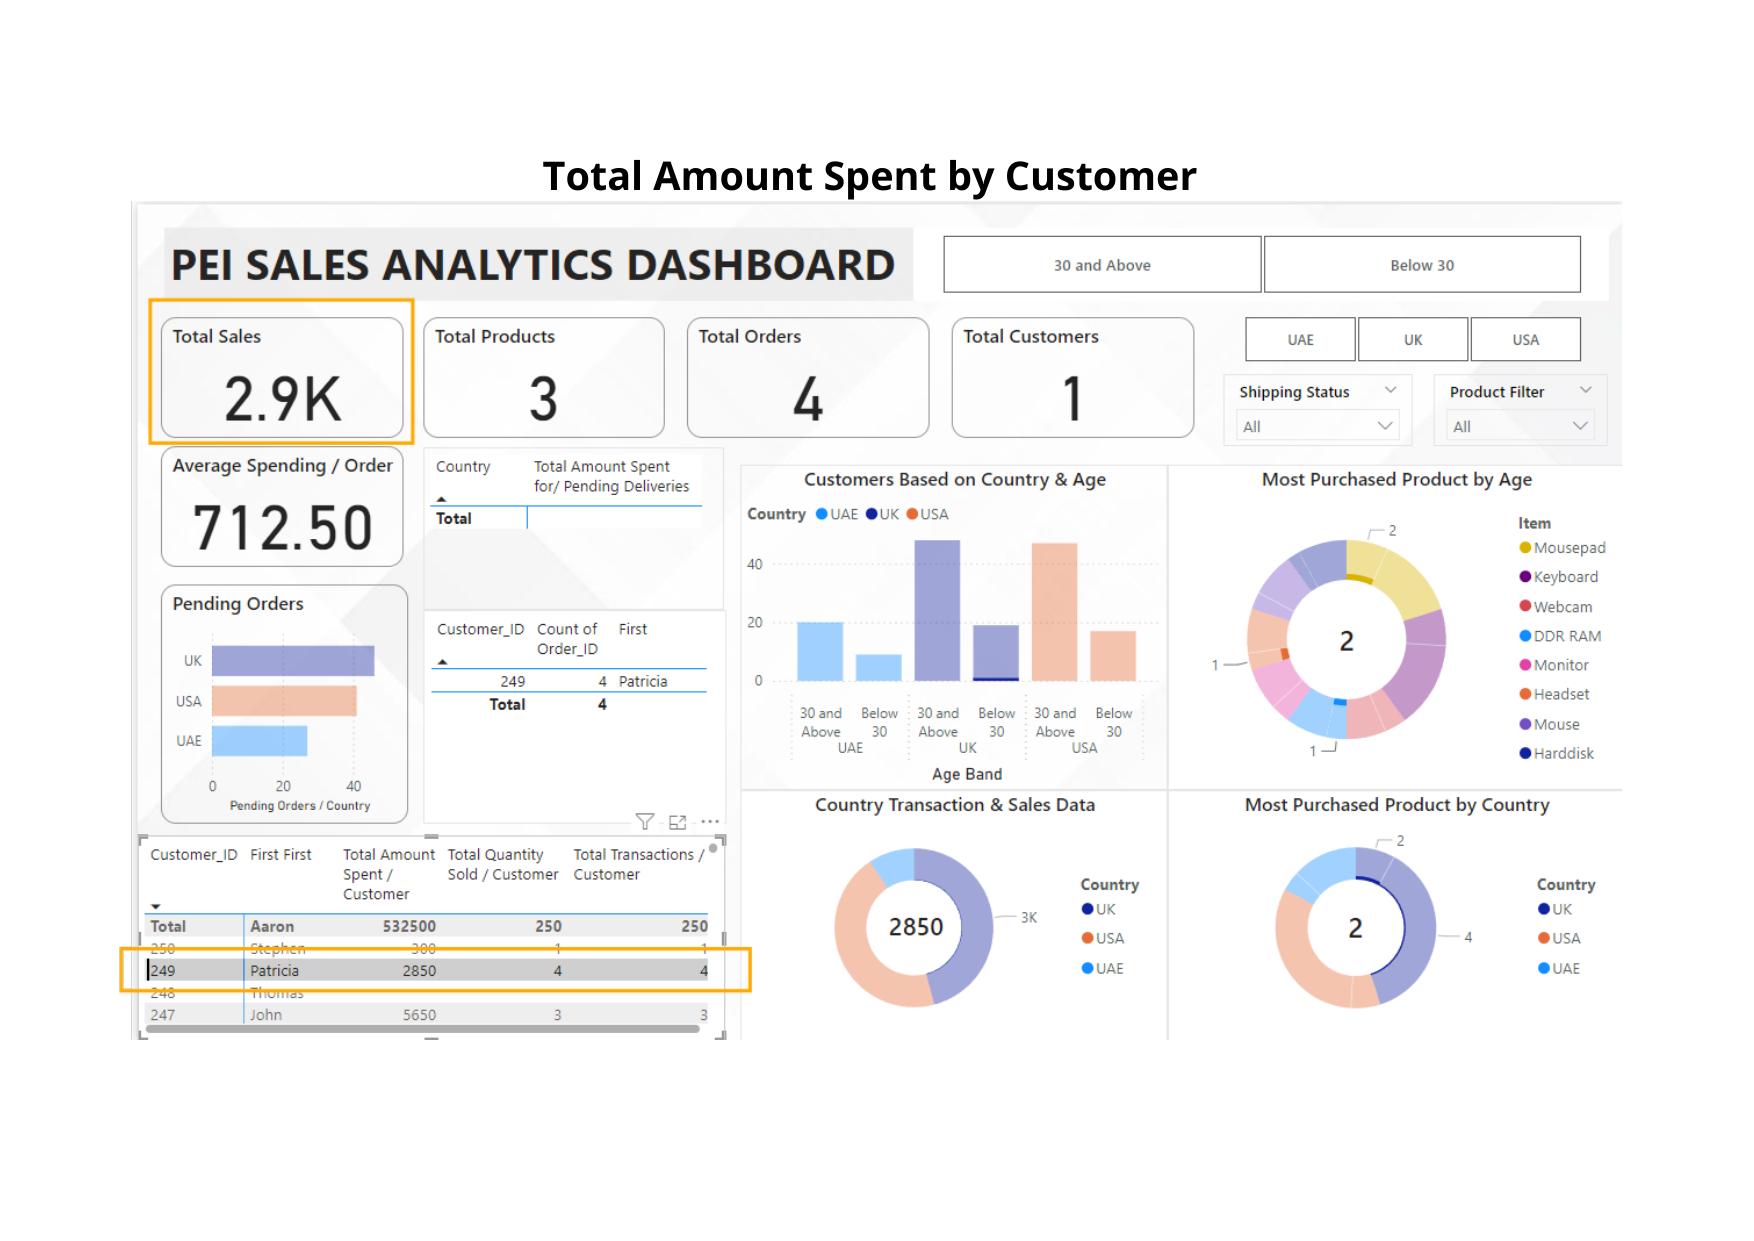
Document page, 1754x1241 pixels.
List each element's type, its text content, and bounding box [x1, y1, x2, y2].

text Total Amount Spent by Customer [118, 148, 1622, 201]
picture [118, 201, 1623, 1040]
